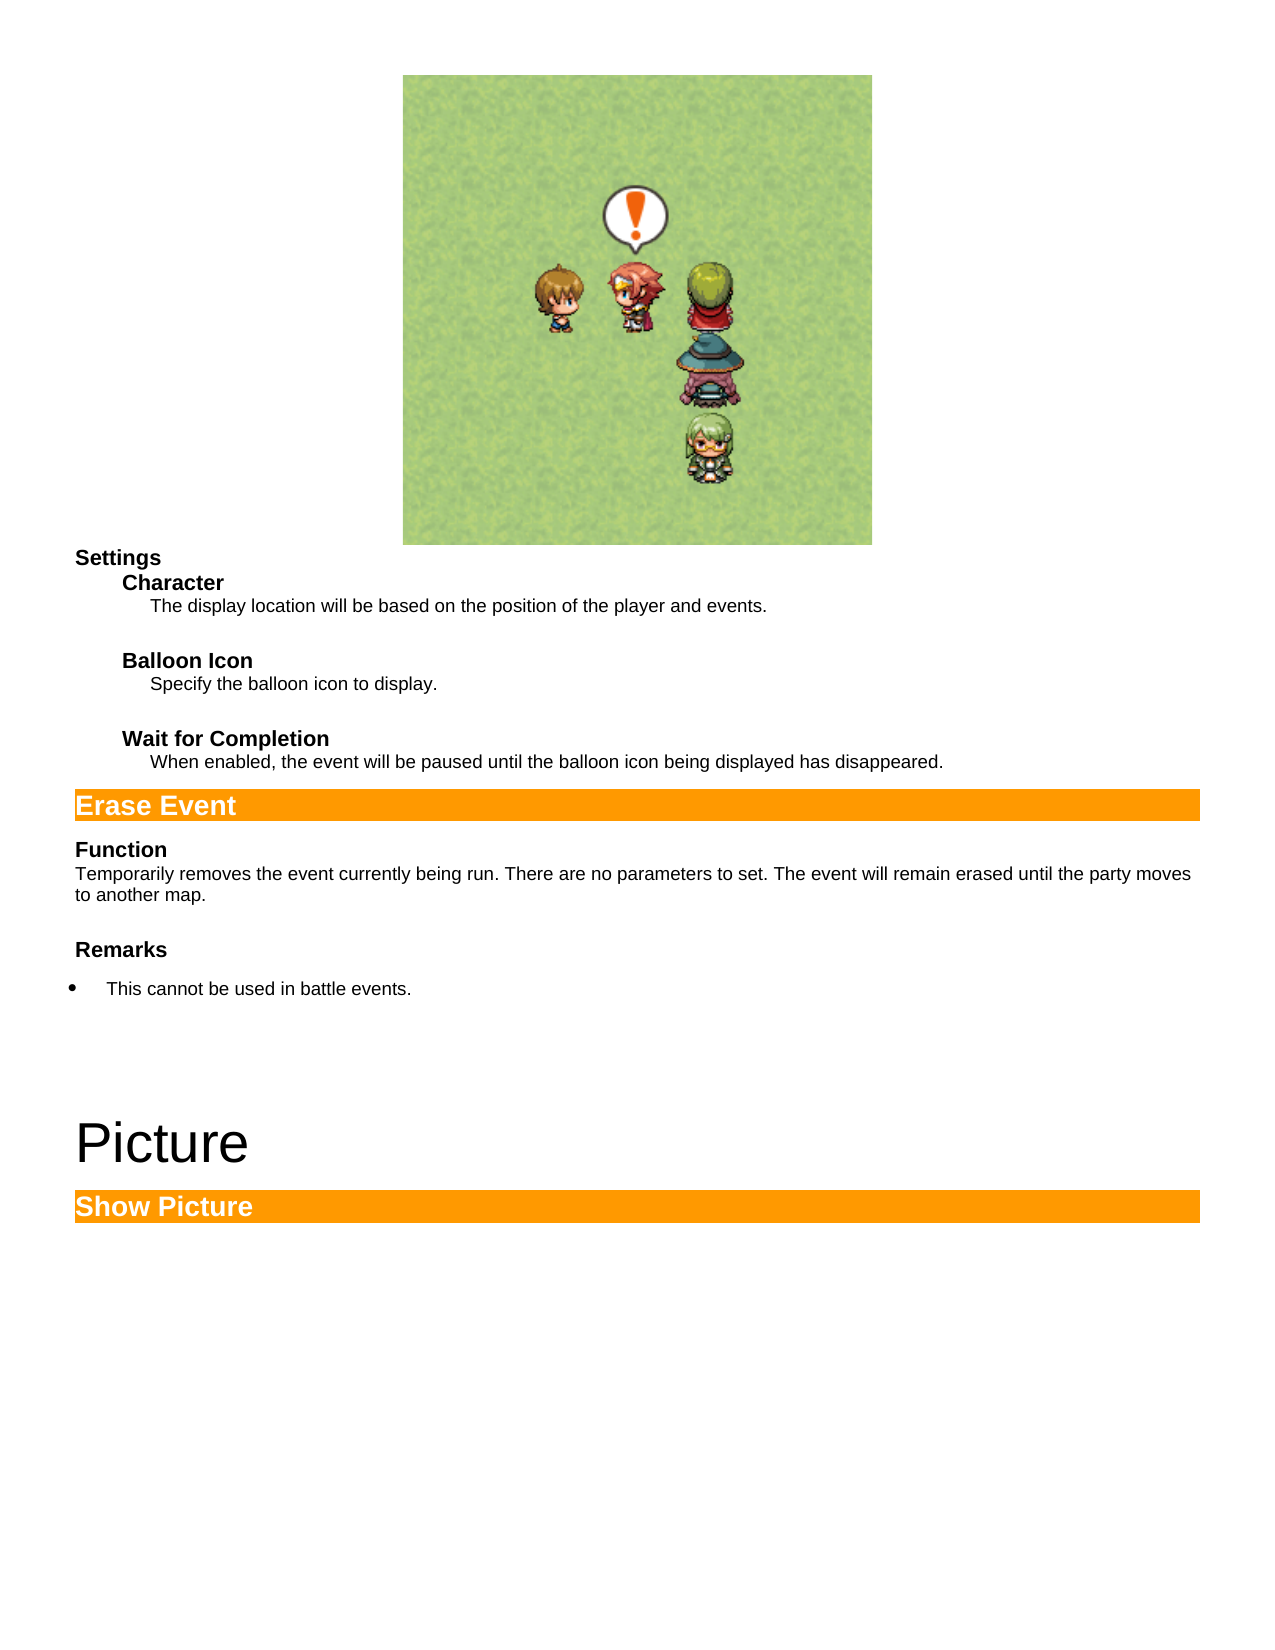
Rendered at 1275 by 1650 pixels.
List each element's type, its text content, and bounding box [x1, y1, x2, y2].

text Picture [75, 1110, 1200, 1175]
text The display location will be based on the position of the player and events. [150, 595, 1200, 616]
list This cannot be used in battle events. [69, 977, 1200, 999]
text When enabled, the event will be paused until the balloon icon being displayed has disappeared. [150, 751, 1200, 772]
text Balloon Icon [122, 648, 1200, 673]
text Wait for Completion [122, 726, 1200, 751]
text Character [122, 569, 1200, 595]
text Settings [75, 544, 1200, 569]
text Specify the balloon icon to display. [150, 673, 1200, 694]
text Temporarily removes the event currently being run. There are no parameters to set. The event will remain erased until the party moves to another map. [75, 862, 1200, 905]
text Show Picture [75, 1190, 1200, 1223]
text Function [75, 837, 1200, 862]
picture [402, 75, 873, 545]
text Remarks [75, 937, 1200, 962]
text Erase Event [75, 789, 1200, 821]
